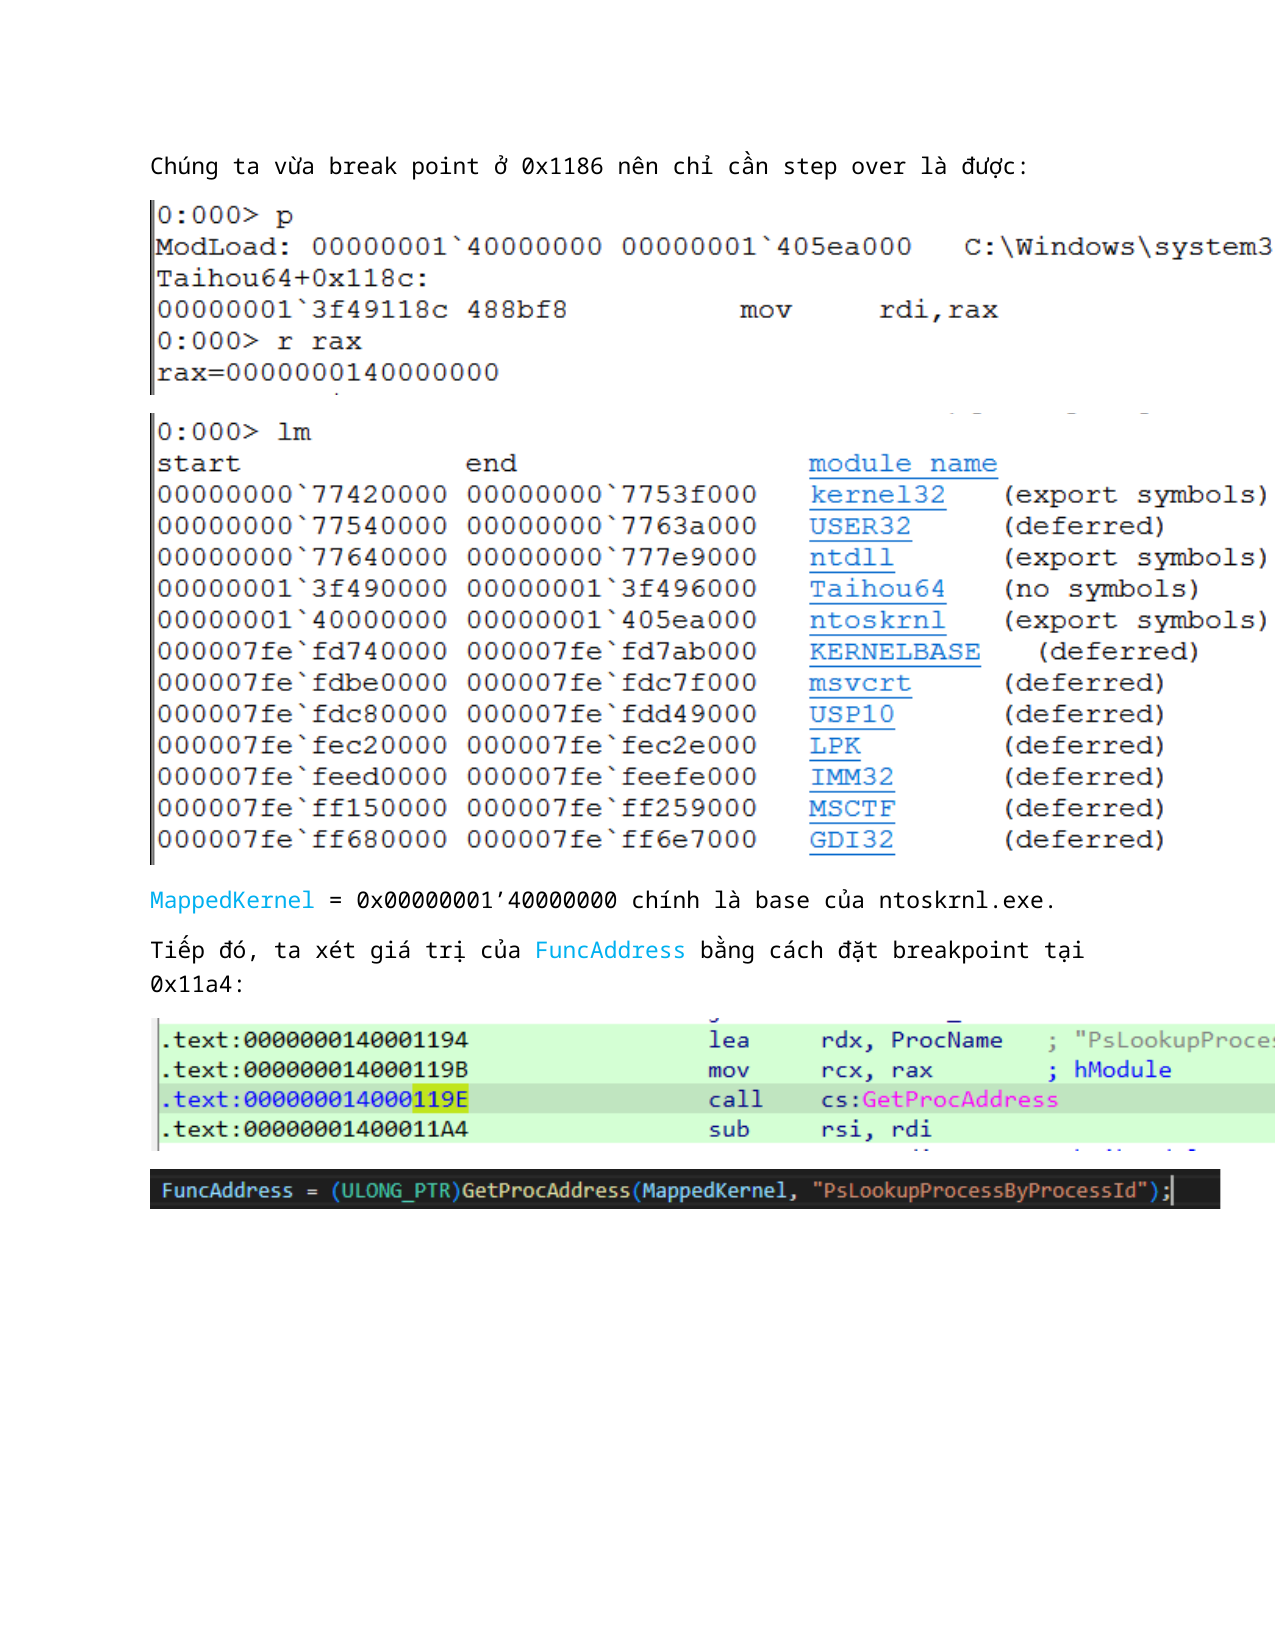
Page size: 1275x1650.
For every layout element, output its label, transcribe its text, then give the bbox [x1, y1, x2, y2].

picture [150, 1169, 1221, 1209]
text MappedKernel = 0x00000001’40000000 chính là base của ntoskrnl.exe. [150, 883, 1125, 915]
picture [150, 200, 1275, 395]
picture [150, 1018, 1275, 1151]
text Chúng ta vừa break point ở 0x1186 nên chỉ cần step over là được: [150, 150, 1125, 181]
text Tiếp đó, ta xét giá trị của FuncAddress bằng cách đặt breakpoint tại 0x11a4: [150, 934, 1125, 999]
picture [150, 413, 1275, 865]
